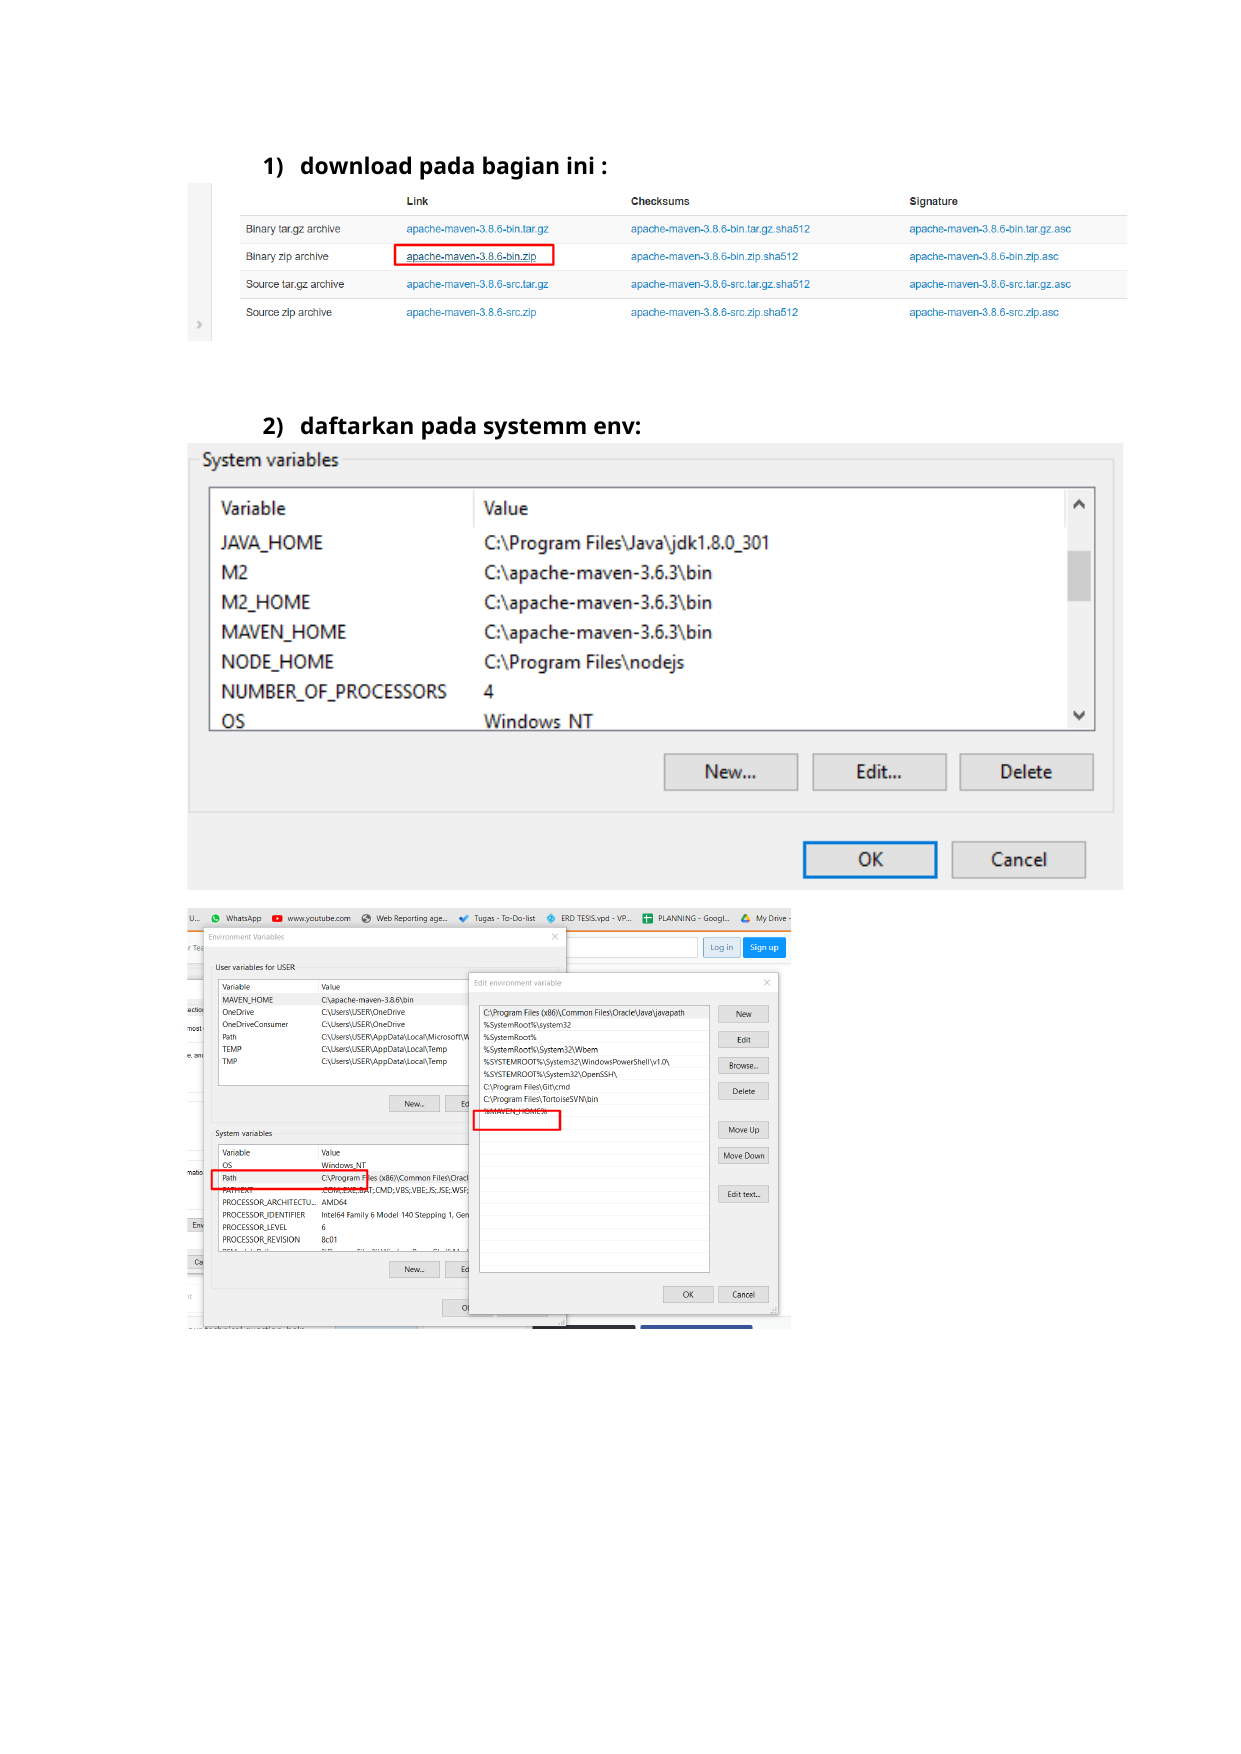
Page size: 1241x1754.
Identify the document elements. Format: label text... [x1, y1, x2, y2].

picture [187, 443, 1124, 890]
picture [187, 908, 792, 1329]
subtitle download pada bagian ini : [262, 150, 1090, 181]
subtitle daftarkan pada systemm env: [262, 410, 1090, 441]
picture [187, 183, 1128, 341]
